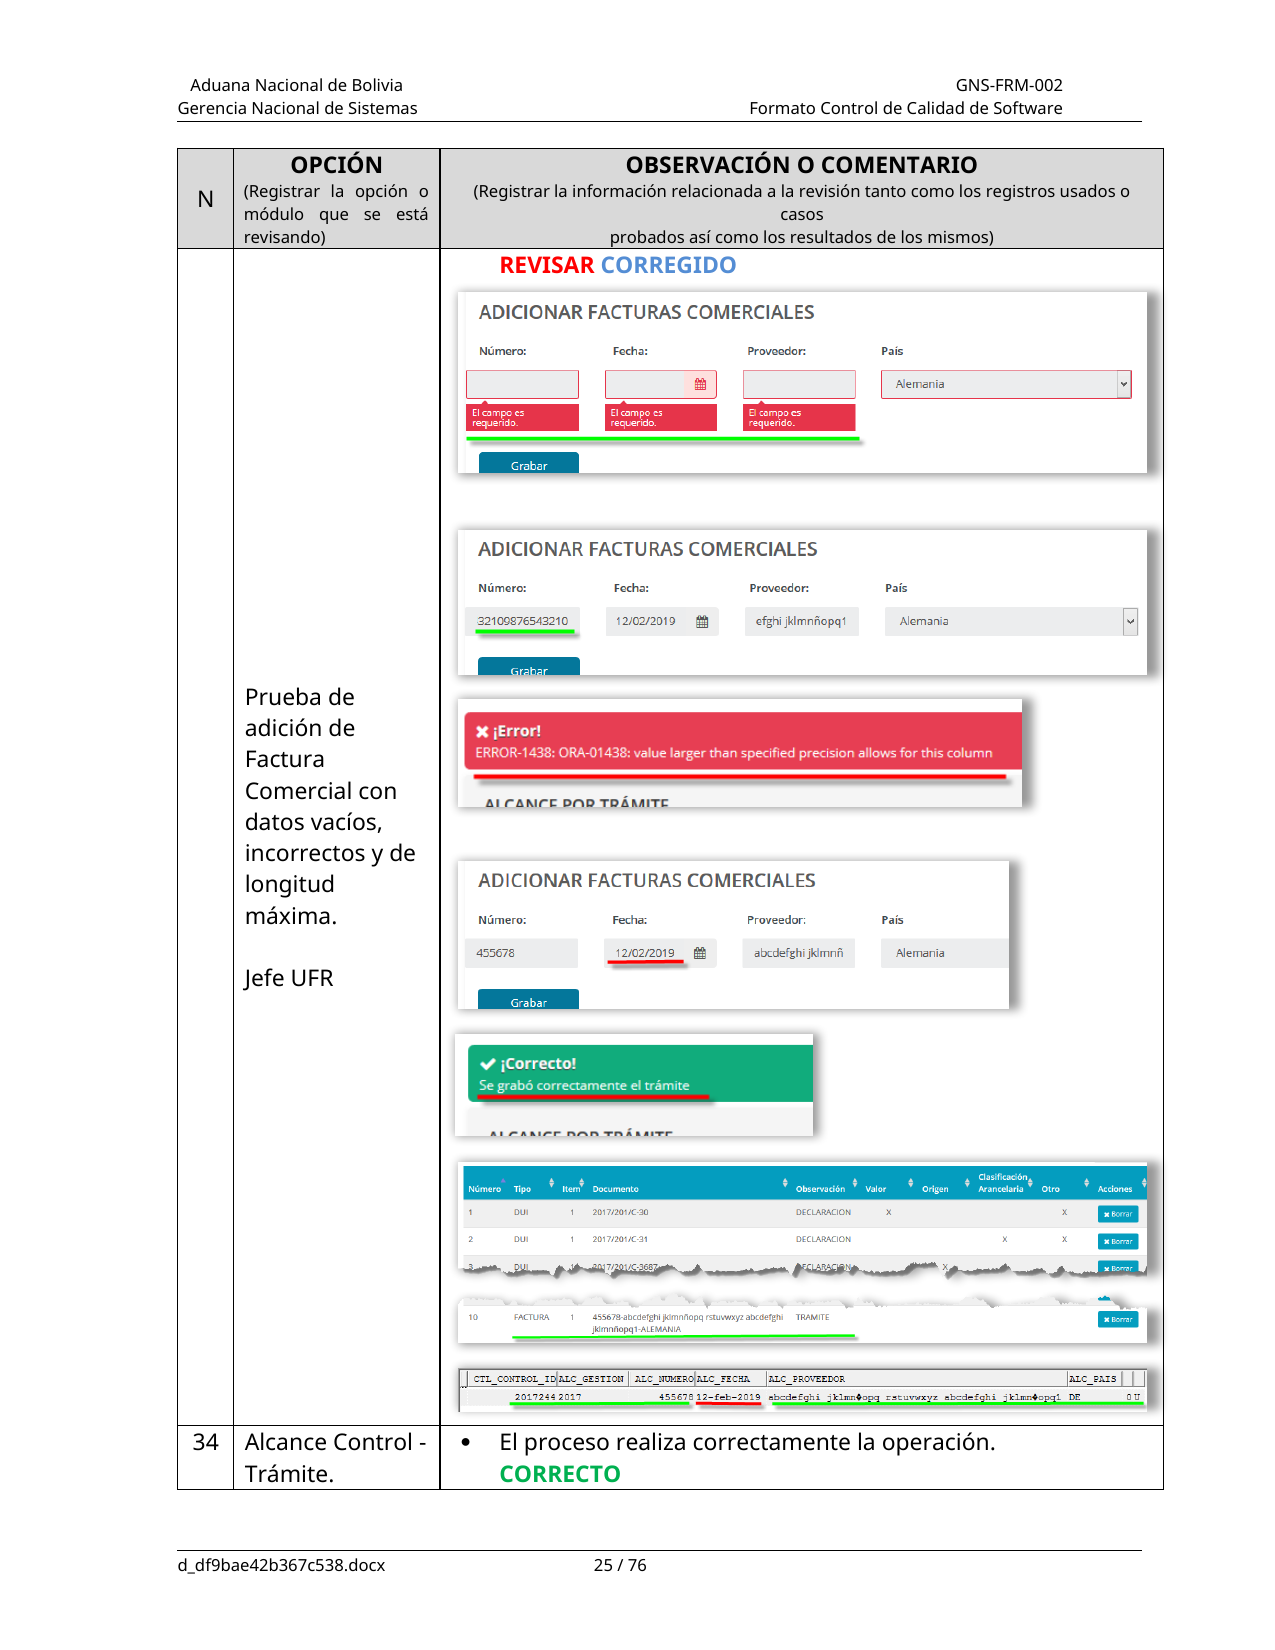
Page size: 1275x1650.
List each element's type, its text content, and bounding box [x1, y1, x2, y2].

picture [458, 1368, 1147, 1412]
table_header OBSERVACIÓN O COMENTARIO (Registrar la información relacionada a la revisión tanto como los registros usados o casos probados así como los resultados de los mismos) [441, 149, 1163, 248]
table_cell Alcance Control - Trámite. Prueba de adición de Factura Comercial con datos vacíos, incorrectos y de longitud máxima. Jefe UFR [234, 249, 439, 1425]
table_cell Alcance Control - Trámite. Prueba de borrado de Factura Comercial. Jefe UFR [234, 1426, 439, 1489]
table_cell El proceso realiza correctamente la operación. CORRECTO [441, 1426, 1163, 1489]
table_header OPCIÓN (Registrar la opción o módulo que se está revisando) [234, 149, 439, 248]
picture [458, 1162, 1147, 1343]
table_cell [178, 249, 233, 1425]
picture [458, 861, 1009, 1009]
picture [458, 292, 1147, 473]
table_cell [178, 1426, 233, 1489]
picture [455, 1034, 813, 1136]
picture [458, 530, 1147, 675]
table_header N [178, 149, 233, 248]
picture [458, 699, 1022, 807]
